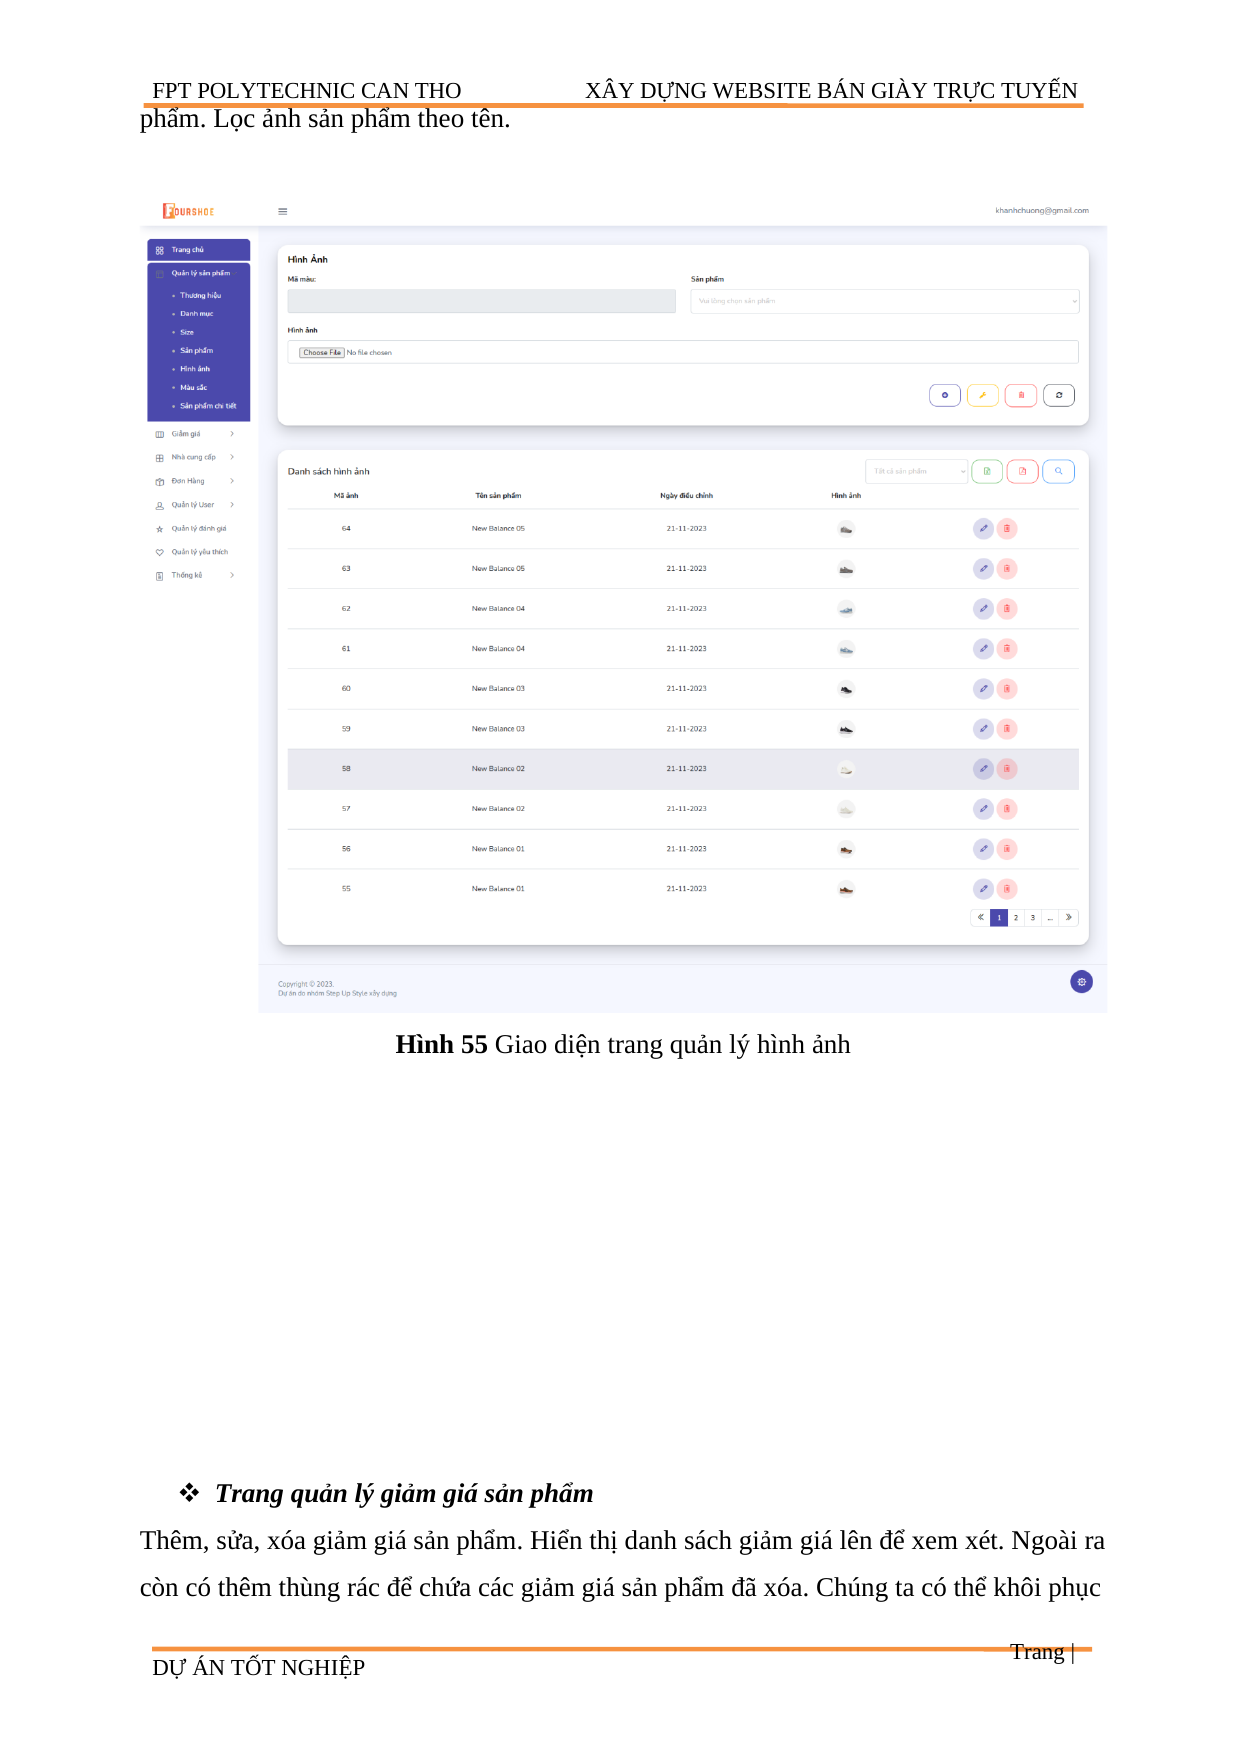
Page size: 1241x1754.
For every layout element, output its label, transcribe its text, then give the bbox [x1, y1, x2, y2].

picture [139, 195, 1108, 1013]
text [139, 1524, 1107, 1602]
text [139, 102, 1107, 133]
subtitle Trang quản lý giảm giá sản phẩm [177, 1477, 1107, 1509]
